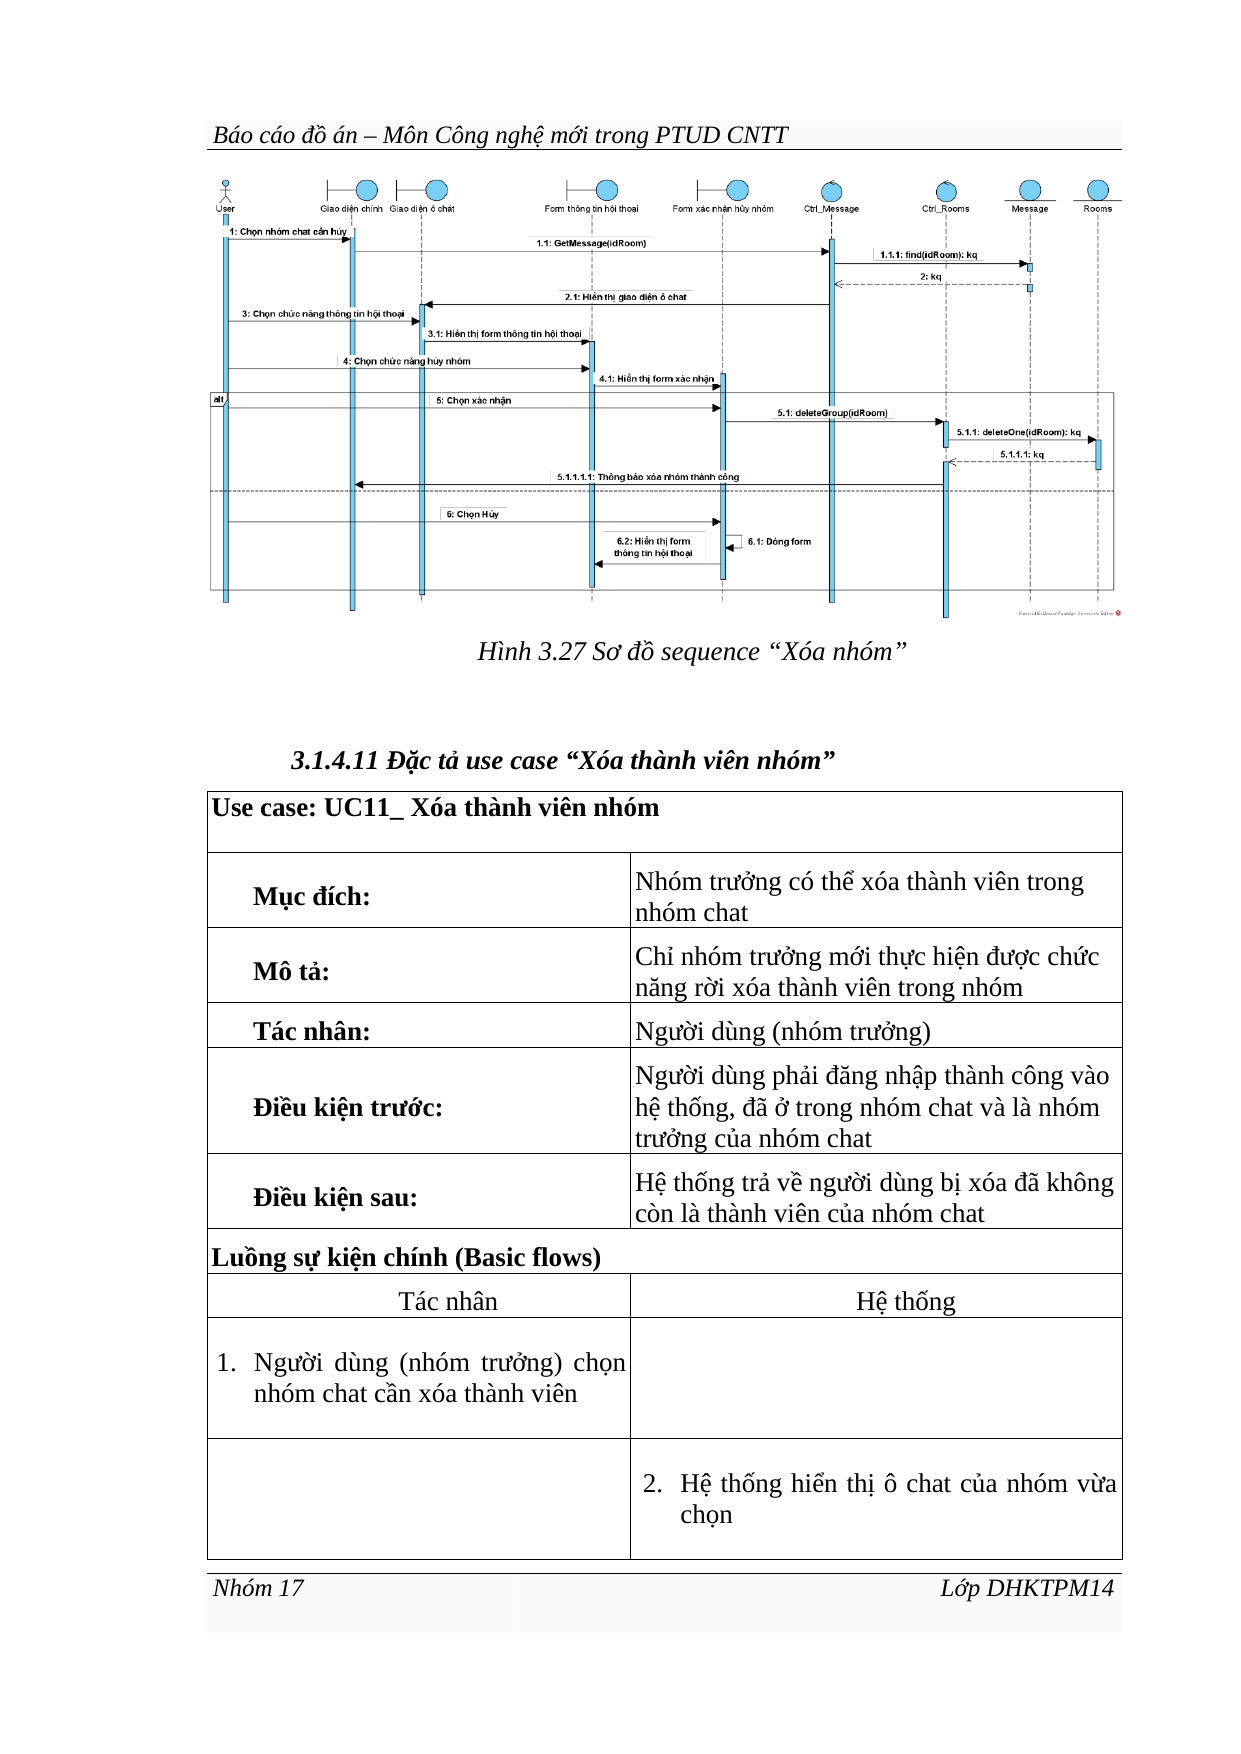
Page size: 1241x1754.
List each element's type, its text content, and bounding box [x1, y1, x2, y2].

table_cell Điều kiện trước: [208, 1048, 630, 1153]
table_cell Nhóm trưởng có thể xóa thành viên trong nhóm chat [631, 853, 1122, 927]
table_header Use case: UC11_ Xóa thành viên nhóm [208, 792, 1122, 852]
table_cell Điều kiện sau: [208, 1154, 630, 1228]
table_cell Người dùng (nhóm trưởng) chọn nhóm chat cần xóa thành viên [208, 1318, 630, 1438]
table_cell Mô tả: [208, 928, 630, 1002]
table_cell [208, 1439, 630, 1559]
table_cell Người dùng (nhóm trưởng) [631, 1003, 1122, 1046]
table_cell Chỉ nhóm trưởng mới thực hiện được chức năng rời xóa thành viên trong nhóm [631, 928, 1122, 1002]
table_cell Tác nhân: [208, 1003, 630, 1046]
table_cell Tác nhân [208, 1274, 630, 1317]
table_cell Hệ thống trả về người dùng bị xóa đã không còn là thành viên của nhóm chat [631, 1154, 1122, 1228]
subtitle Đặc tả use case “Xóa thành viên nhóm” [291, 744, 1122, 775]
table_cell Hệ thống [631, 1274, 1122, 1317]
table_cell [631, 1318, 1122, 1438]
table_cell Mục đích: [208, 853, 630, 927]
table_cell Luồng sự kiện chính (Basic flows) [208, 1229, 1122, 1272]
table_cell Hệ thống hiển thị ô chat của nhóm vừa chọn [631, 1439, 1122, 1559]
table_cell Người dùng phải đăng nhập thành công vào hệ thống, đã ở trong nhóm chat và là nhóm trưởng của nhóm chat [631, 1048, 1122, 1153]
picture [206, 179, 1123, 620]
